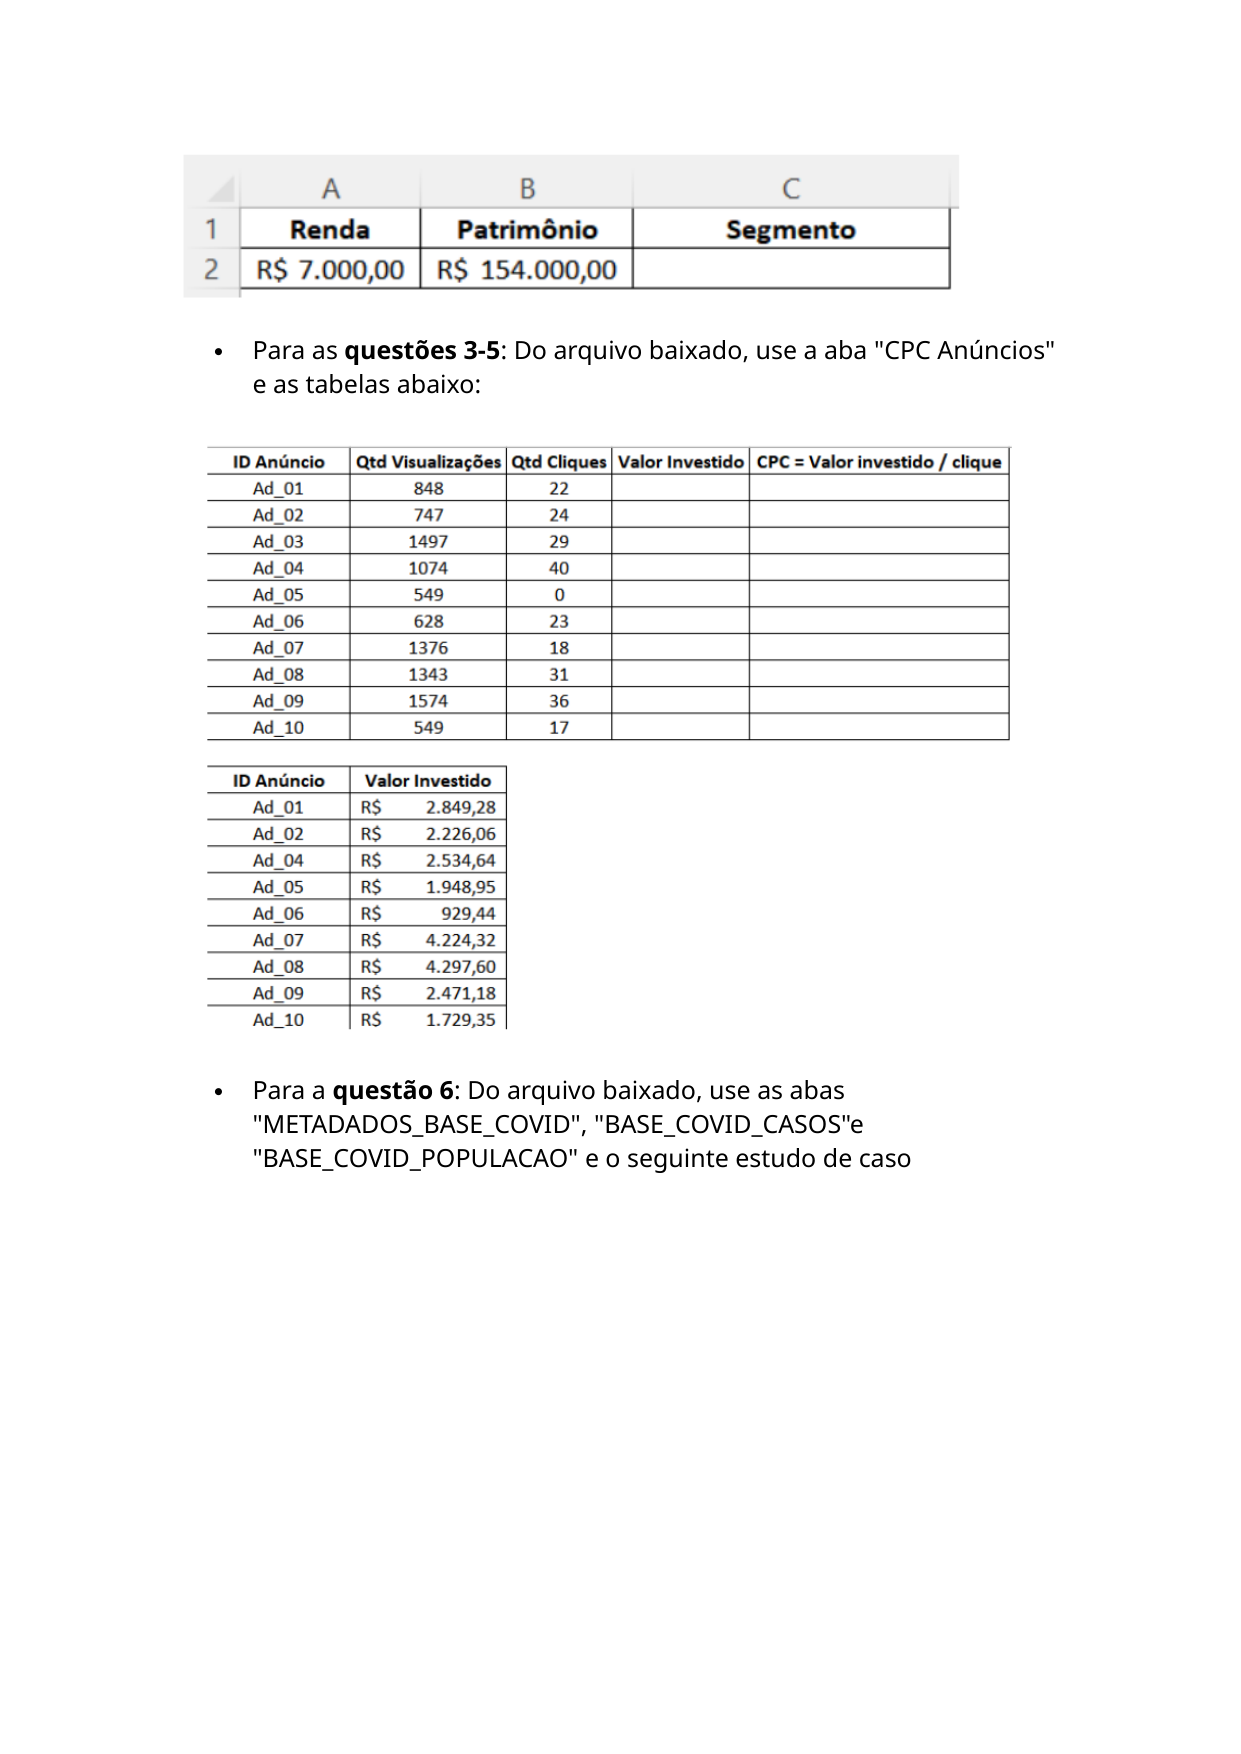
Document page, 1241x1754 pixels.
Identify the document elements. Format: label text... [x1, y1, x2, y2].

picture [177, 147, 966, 299]
list Para a questão 6: Do arquivo baixado, use as abas "METADADOS_BASE_COVID", "BASE_COVID_CASOS"e "BASE_COVID_POPULACAO" e o seguinte estudo de caso [215, 1072, 1063, 1175]
picture [177, 435, 1063, 1039]
list Para as questões 3-5: Do arquivo baixado, use a aba "CPC Anúncios" e as tabelas abaixo: [215, 333, 1063, 401]
